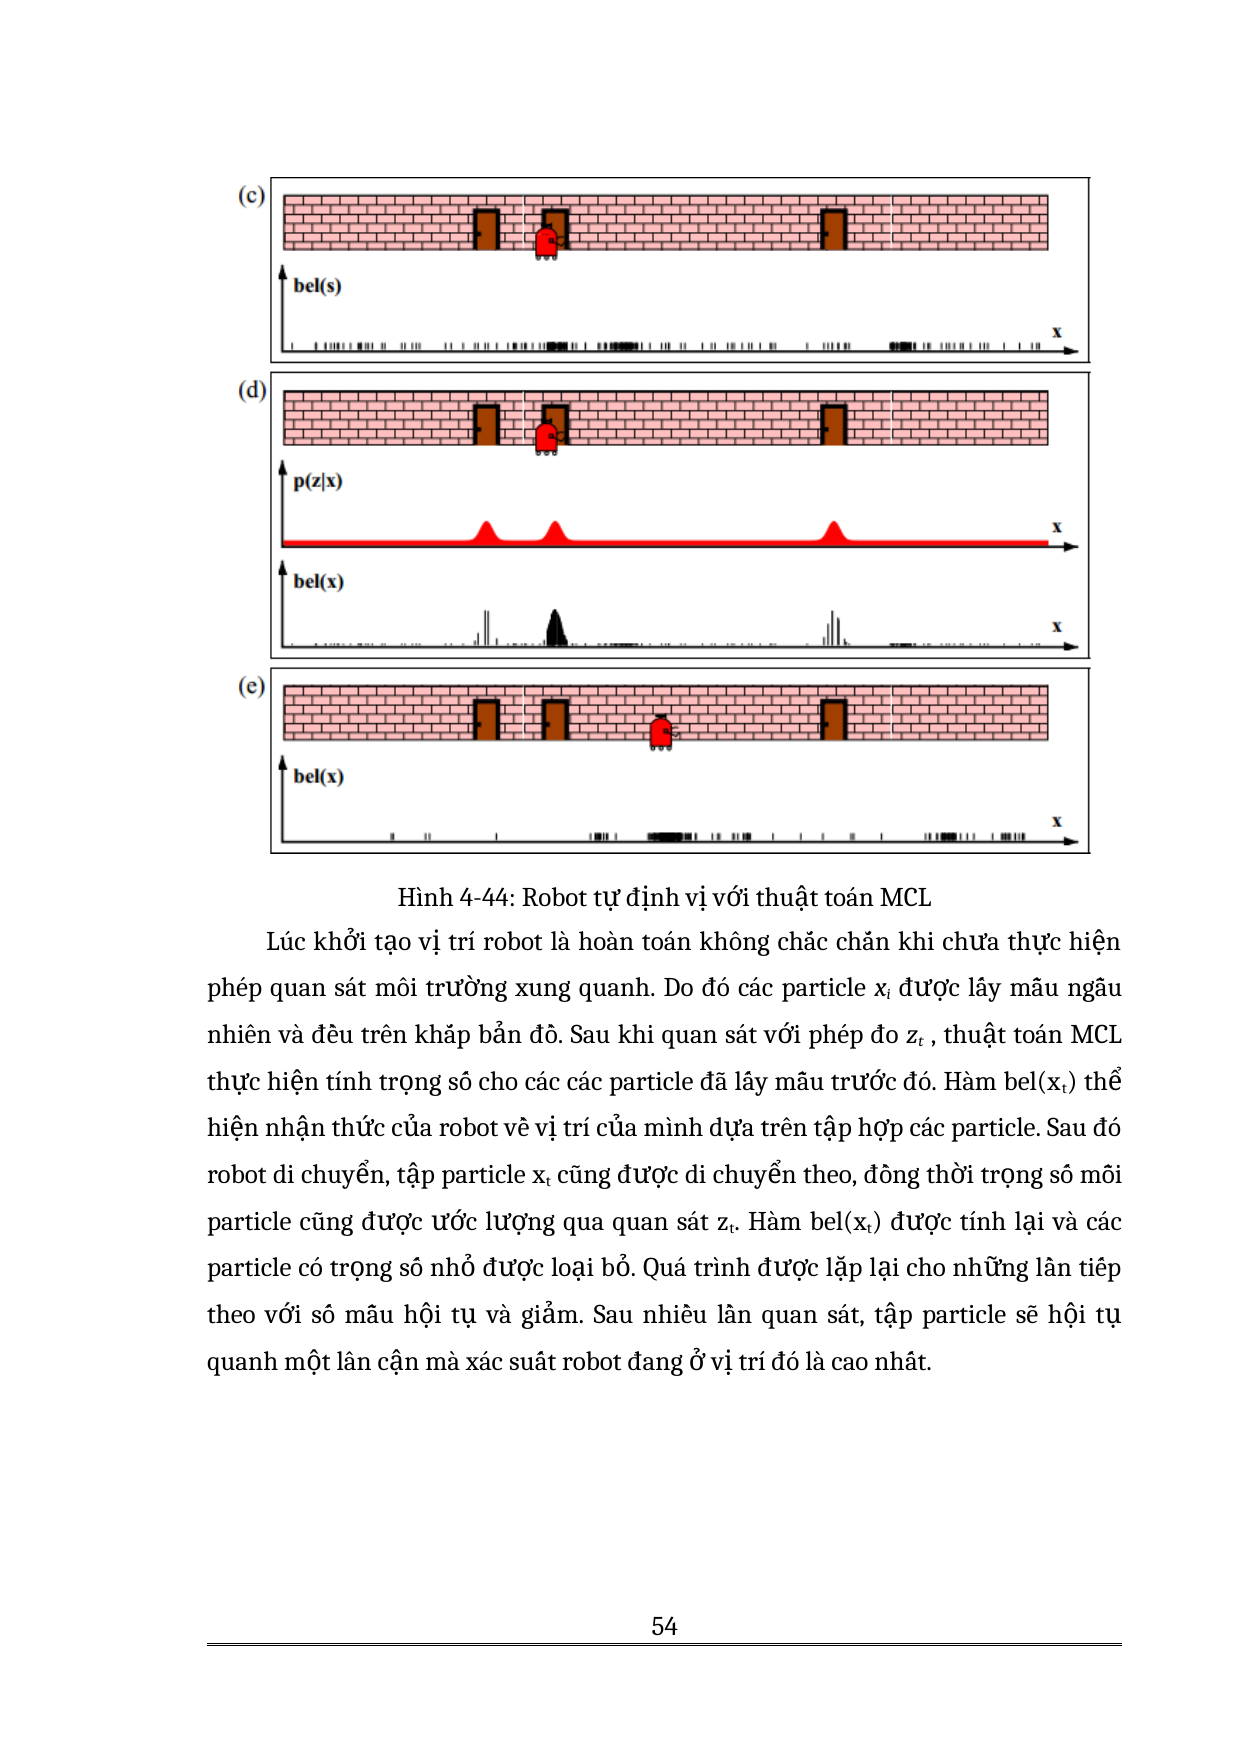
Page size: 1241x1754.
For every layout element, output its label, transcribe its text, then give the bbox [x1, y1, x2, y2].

picture [238, 177, 1091, 854]
text Lúc khởi tạo vị trí robot là hoàn toán không chắc chắn khi chưa thực hiện phép quan sát môi trường xung quanh. Do đó các particle xi được lấy mẫu ngẫu nhiên và đều trên khắp bản đồ. Sau khi quan sát với phép đo zt , thuật toán MCL thực hiện tính trọng số cho các các particle đã lấy mẫu trước đó. Hàm bel(xt) thể hiện nhận thức của robot về vị trí của mình dựa trên tập hợp các particle. Sau đó robot di chuyển, tập particle xt cũng được di chuyển theo, đồng thời trọng số mỗi particle cũng được ước lượng qua quan sát zt. Hàm bel(xt) được tính lại và các particle có trọng số nhỏ được loại bỏ. Quá trình được lặp lại cho những lần tiếp theo với số mẫu hội tụ và giảm. Sau nhiều lần quan sát, tập particle sẽ hội tụ quanh một lân cận mà xác suất robot đang ở vị trí đó là cao nhất. [207, 926, 1122, 1377]
